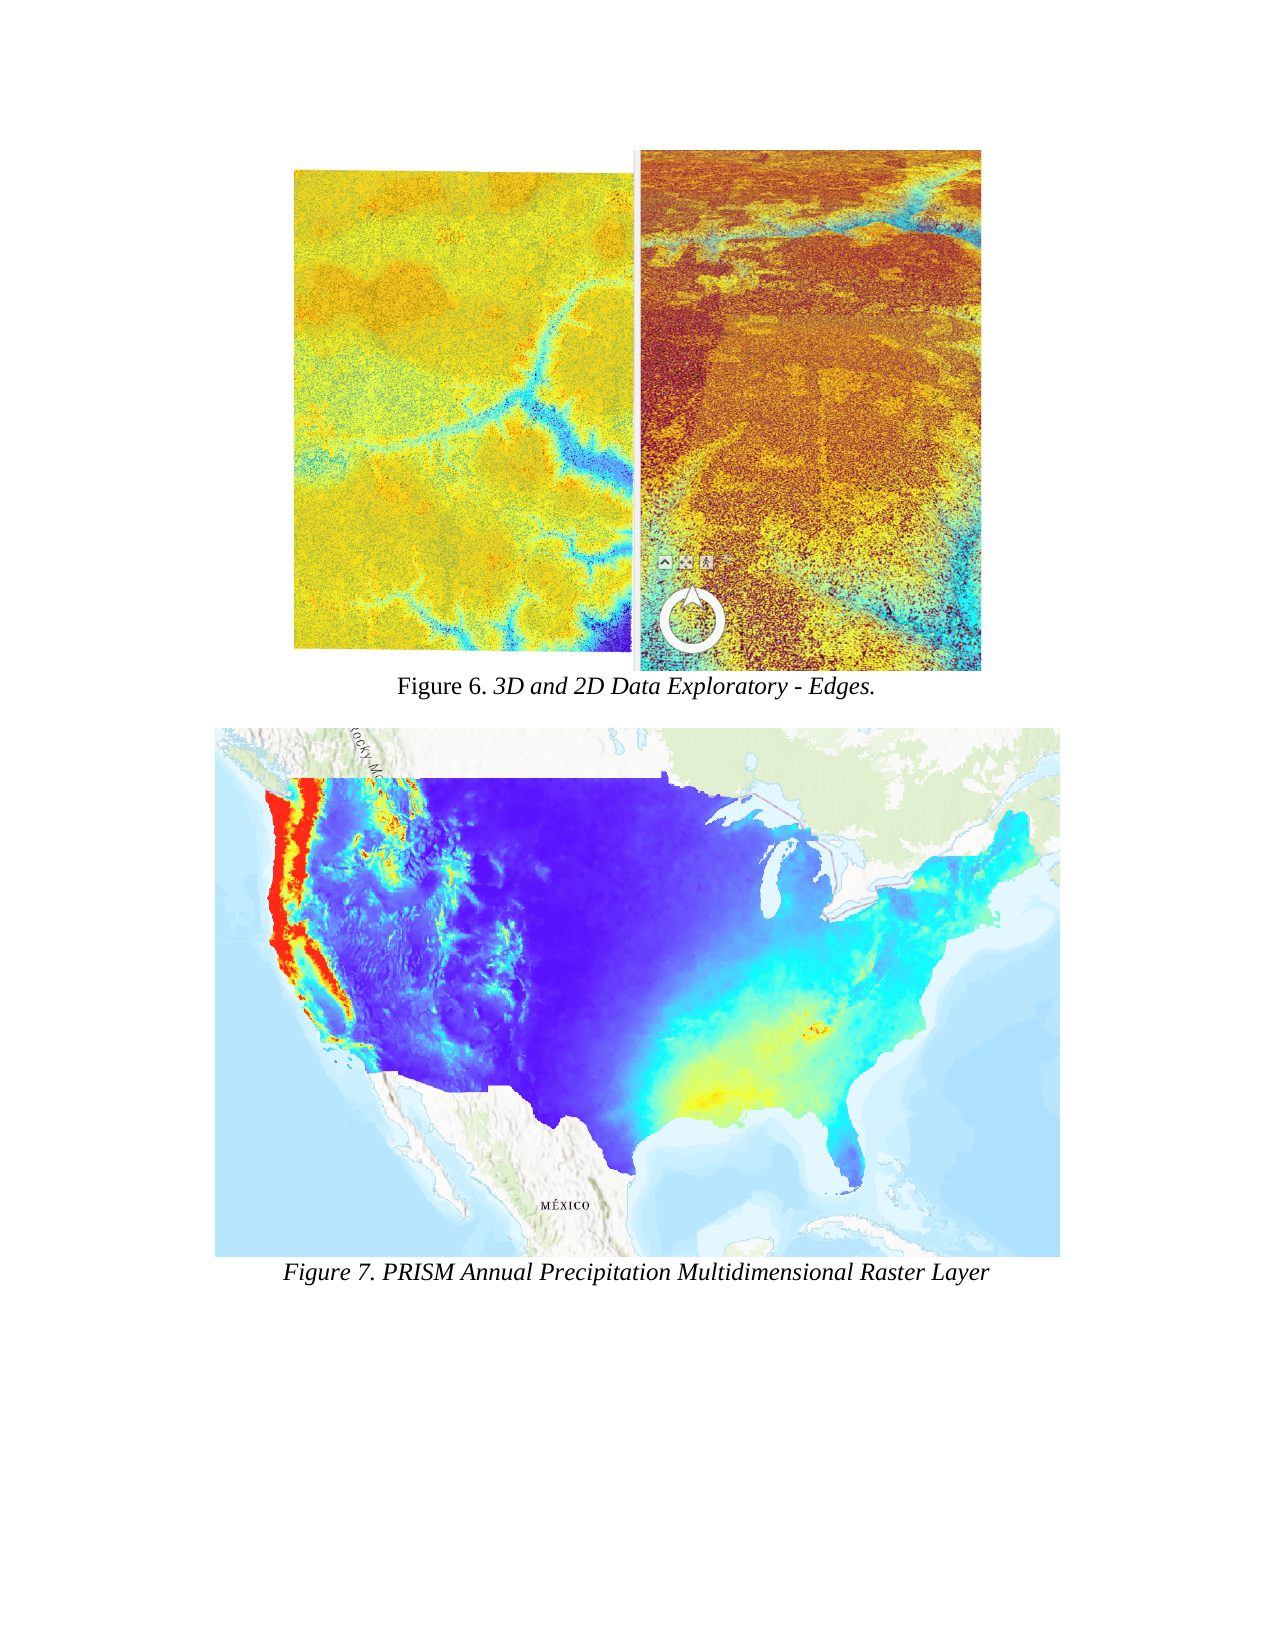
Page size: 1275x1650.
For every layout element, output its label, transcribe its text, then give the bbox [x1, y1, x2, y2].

text Figure 7. PRISM Annual Precipitation Multidimensional Raster Layer [150, 1257, 1125, 1286]
picture [214, 728, 1061, 1257]
picture [293, 150, 982, 671]
text Figure 6. 3D and 2D Data Exploratory - Edges. [150, 671, 1125, 699]
